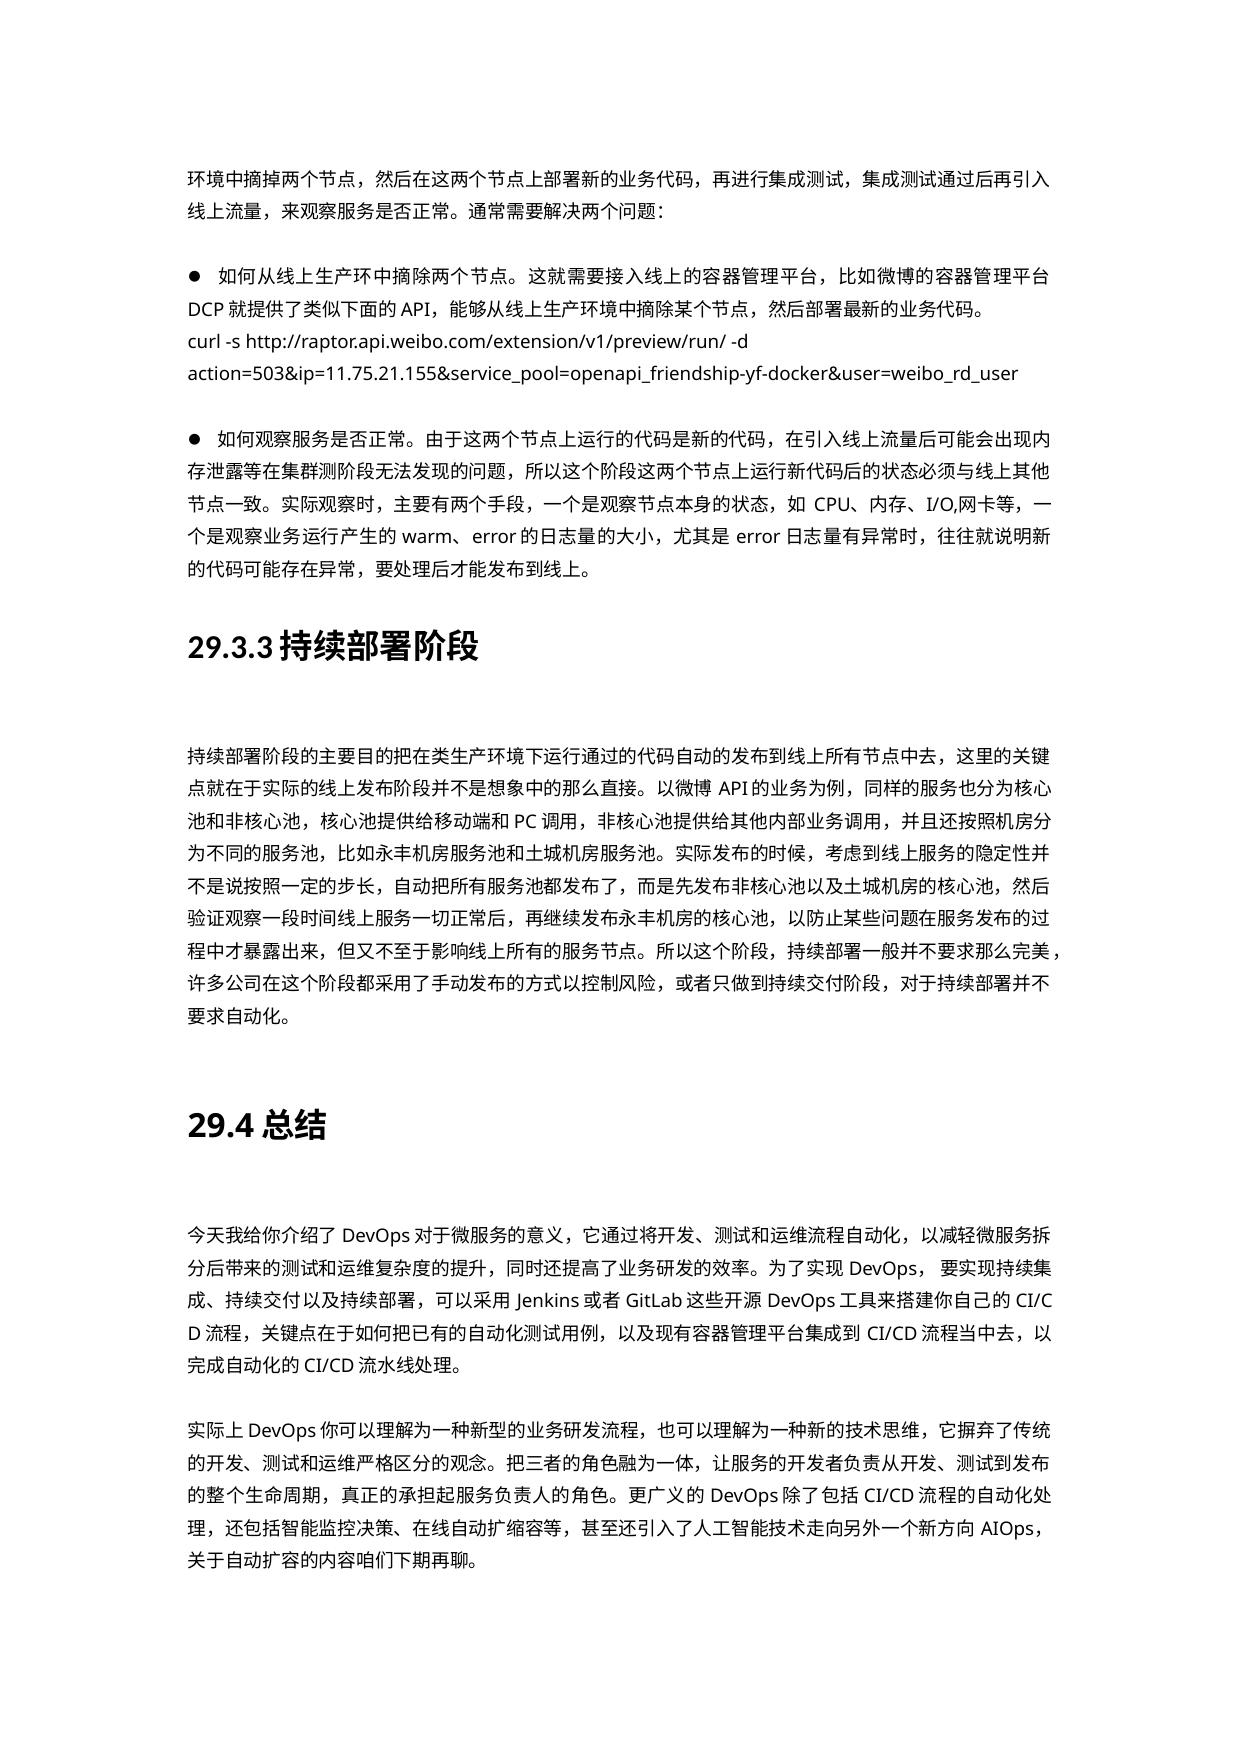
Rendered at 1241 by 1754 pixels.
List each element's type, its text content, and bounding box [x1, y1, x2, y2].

text 如何观察服务是否正常。由于这两个节点上运行的代码是新的代码，在引入线上流量后可能会出现内存泄露等在集群测阶段无法发现的问题，所以这个阶段这两个节点上运行新代码后的状态必须与线上其他节点一致。实际观察时，主要有两个手段，一个是观察节点本身的状态，如 CPU、内存、I/O,网卡等，一个是观察业务运行产生的warm、error的日志量的大小，尤其是 error日志量有异常时，往往就说明新的代码可能存在异常，要处理后才能发布到线上。 [187, 422, 1053, 584]
subtitle 29.4总结 [187, 1091, 1053, 1156]
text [187, 162, 1053, 227]
text 如何从线上生产环中摘除两个节点。这就需要接入线上的容器管理平台，比如微博的容器管理平台DCP就提供了类似下面的API，能够从线上生产环境中摘除某个节点，然后部署最新的业务代码。 [187, 259, 1053, 324]
text 实际上DevOps你可以理解为一种新型的业务研发流程，也可以理解为一种新的技术思维，它摒弃了传统的开发、测试和运维严格区分的观念。把三者的角色融为一体，让服务的开发者负责从开发、测试到发布的整个生命周期，真正的承担起服务负责人的角色。更广义的DevOps除了包括 CI/CD流程的自动化处理，还包括智能监控决策、在线自动扩缩容等，甚至还引入了人工智能技术走向另外一个新方向AIOps，关于自动扩容的内容咱们下期再聊。 [187, 1413, 1053, 1576]
subtitle 29.3.3持续部署阶段 [187, 612, 1053, 677]
text 今天我给你介绍了DevOps对于微服务的意义，它通过将开发、测试和运维流程自动化，以减轻微服务拆分后带来的测试和运维复杂度的提升，同时还提高了业务研发的效率。为了实现DevOps， 要实现持续集成、持续交付以及持续部署，可以采用Jenkins或者GitLab这些开源DevOps工具来搭建你自己的CI/CD流程，关键点在于如何把已有的自动化测试用例，以及现有容器管理平台集成到CI/CD流程当中去，以完成自动化的CI/CD流水线处理。 [187, 1218, 1053, 1381]
text 持续部署阶段的主要目的把在类生产环境下运行通过的代码自动的发布到线上所有节点中去，这里的关键点就在于实际的线上发布阶段并不是想象中的那么直接。以微博API的业务为例，同样的服务也分为核心池和非核心池，核心池提供给移动端和PC调用，非核心池提供给其他内部业务调用，并且还按照机房分为不同的服务池，比如永丰机房服务池和土城机房服务池。实际发布的时候，考虑到线上服务的隐定性并不是说按照一定的步长，自动把所有服务池都发布了，而是先发布非核心池以及土城机房的核心池，然后验证观察一段时间线上服务一切正常后，再继续发布永丰机房的核心池，以防止某些问题在服务发布的过程中才暴露出来，但又不至于影响线上所有的服务节点。所以这个阶段，持续部署一般并不要求那么完美，许多公司在这个阶段都采用了手动发布的方式以控制风险，或者只做到持续交付阶段，对于持续部署并不要求自动化。 [187, 739, 1053, 1031]
text curl -s http://raptor.api.weibo.com/extension/v1/preview/run/ -d action=503&ip=11.75.21.155&service_pool=openapi_friendship-yf-docker&user=weibo_rd_user [187, 324, 1053, 389]
